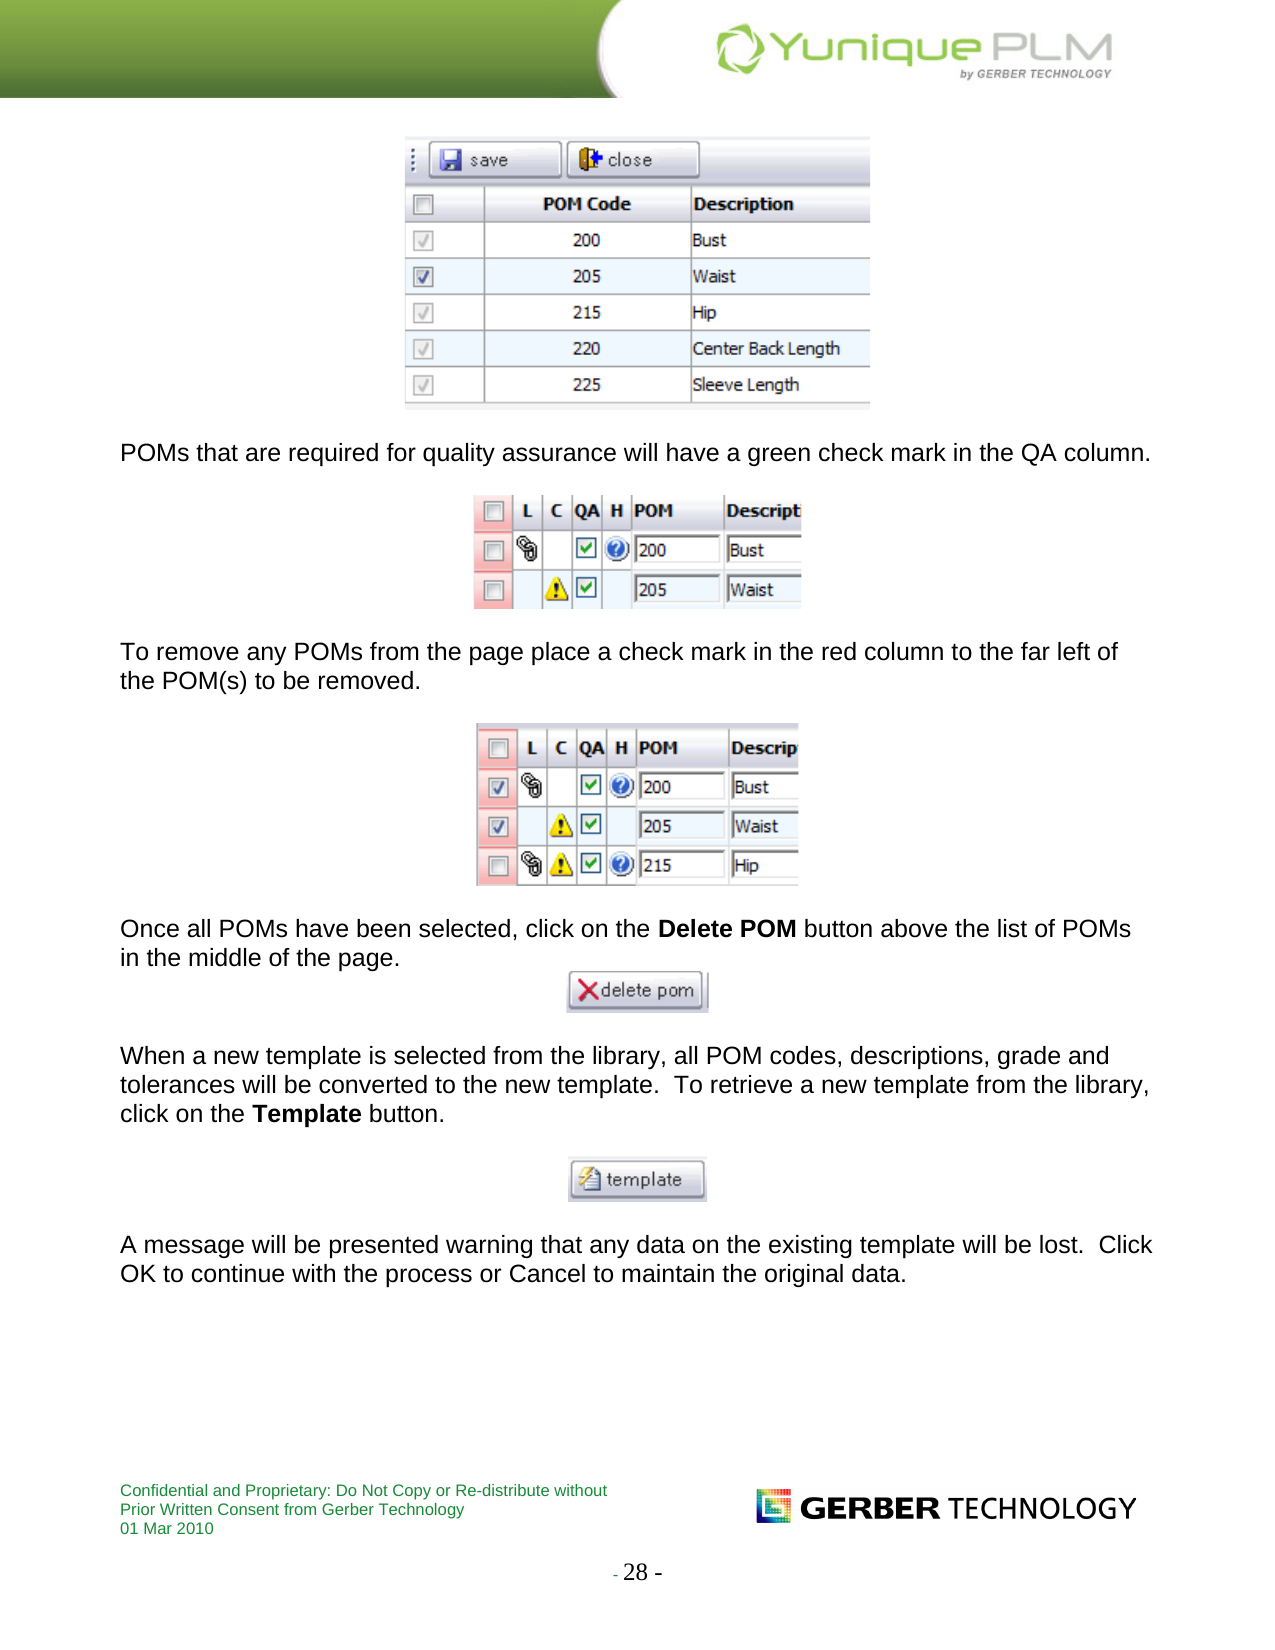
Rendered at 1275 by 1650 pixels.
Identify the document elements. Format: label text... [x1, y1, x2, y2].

picture [476, 723, 799, 886]
picture [0, 0, 634, 98]
text A message will be presented warning that any data on the existing template will be lost. Click OK to continue with the process or Cancel to maintain the original data. [120, 1230, 1155, 1288]
text To remove any POMs from the page place a check mark in the red column to the far left of the POM(s) to be removed. [120, 637, 1155, 694]
text When a new template is selected from the library, all POM codes, descriptions, grade and tolerances will be converted to the new template. To retrieve a new template from the library, click on the Template button. [120, 1041, 1155, 1127]
picture [566, 971, 709, 1013]
picture [568, 1156, 708, 1202]
text POMs that are required for quality assurance will have a green check mark in the QA column. [120, 438, 1155, 467]
picture [404, 136, 871, 410]
text Once all POMs have been selected, click on the Delete POM button above the list of POMs in the middle of the page. [120, 914, 1155, 972]
picture [473, 495, 802, 609]
picture [703, 4, 1126, 102]
picture [756, 1485, 1137, 1526]
